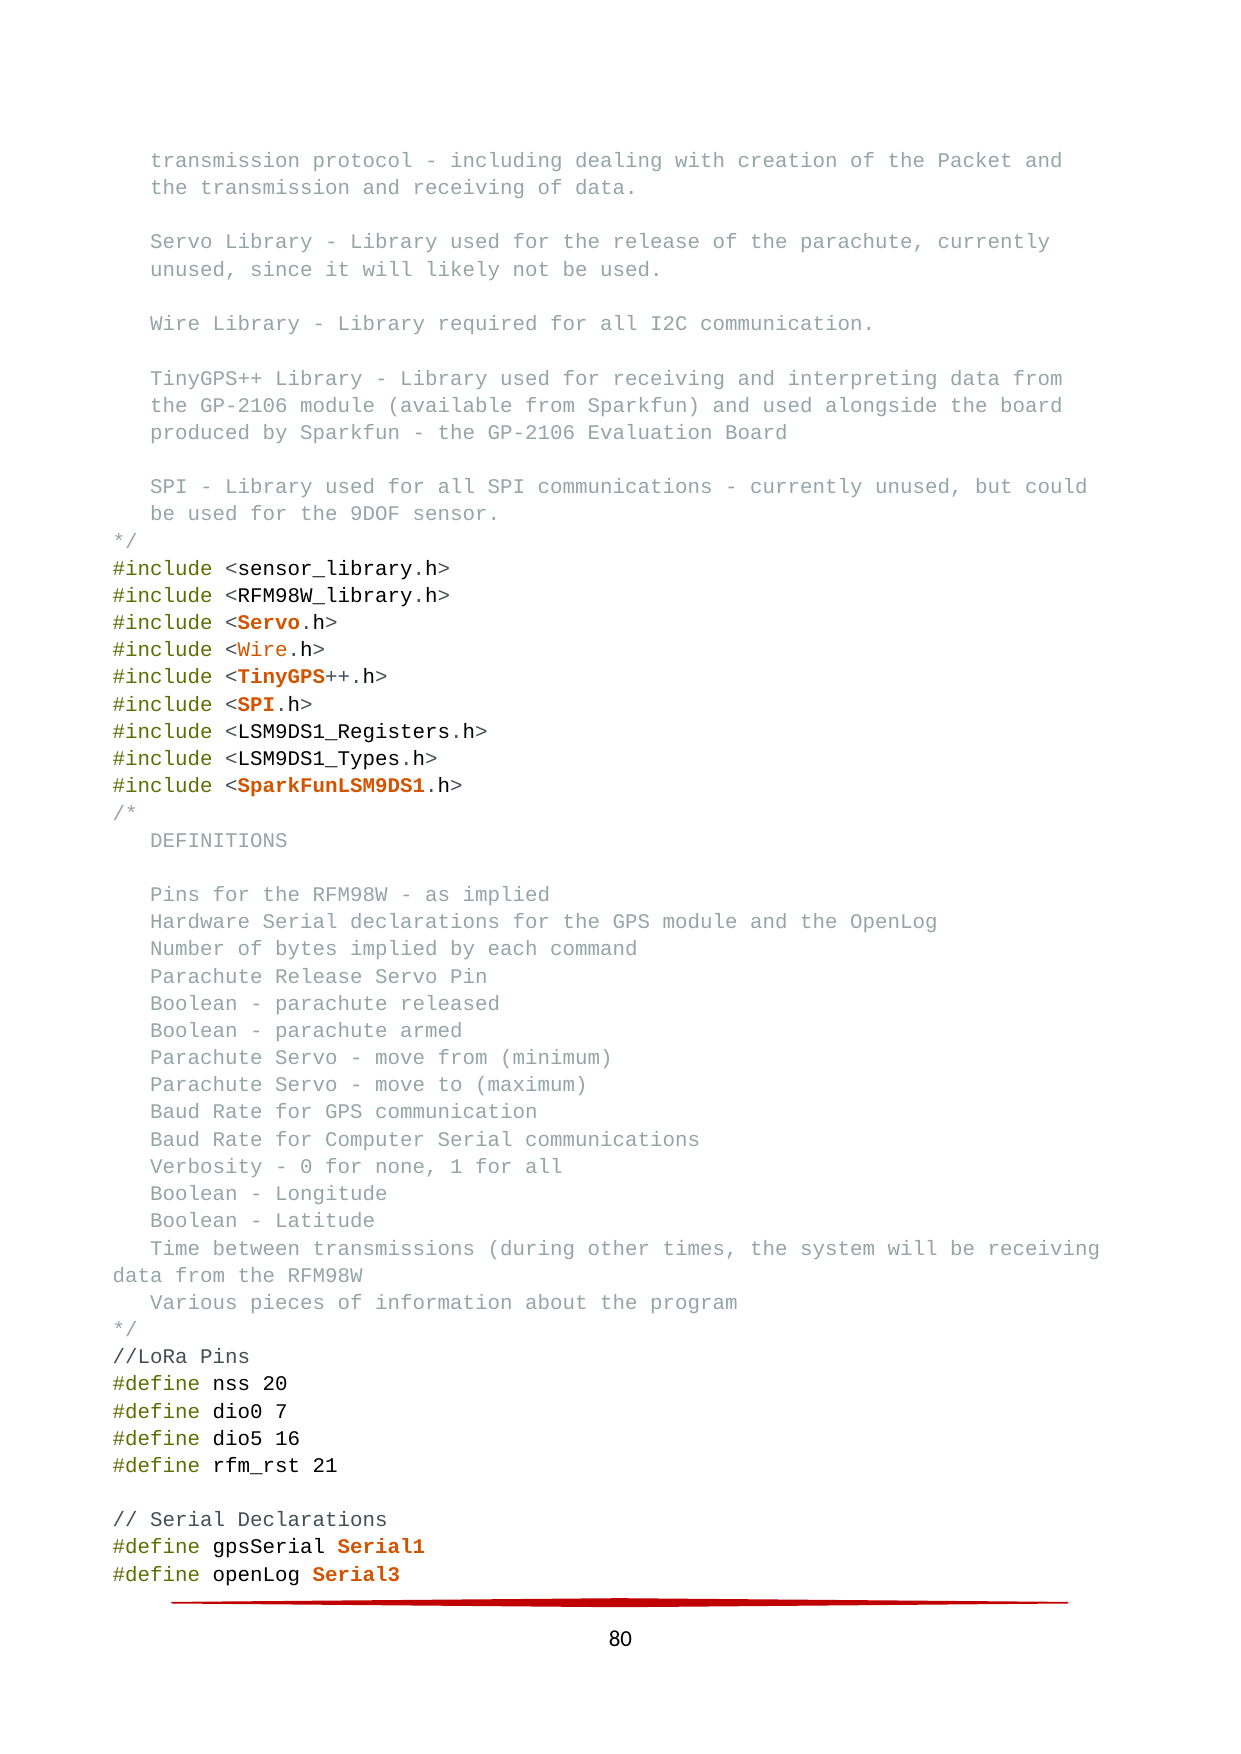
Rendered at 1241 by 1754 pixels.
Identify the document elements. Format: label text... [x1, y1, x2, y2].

text Various pieces of information about the program [112, 1292, 1128, 1316]
text */ [112, 531, 1128, 554]
text Baud Rate for Computer Serial communications [112, 1129, 1128, 1152]
text Number of bytes implied by each command [112, 938, 1128, 962]
text Pins for the RFM98W - as implied [112, 884, 1128, 908]
text Boolean - parachute armed [112, 1020, 1128, 1044]
text TinyGPS++ Library - Library used for receiving and interpreting data from [112, 367, 1128, 391]
text // Serial Declarations [112, 1509, 1128, 1533]
text be used for the 9DOF sensor. [112, 503, 1128, 527]
text Parachute Servo - move from (minimum) [112, 1047, 1128, 1071]
text Parachute Release Servo Pin [112, 966, 1128, 989]
text Boolean - parachute released [112, 993, 1128, 1016]
text SPI - Library used for all SPI communications - currently unused, but could [112, 476, 1128, 500]
text #include <sensor_library.h> [112, 558, 1128, 581]
text the GP-2106 module (available from Sparkfun) and used alongside the board [112, 395, 1128, 418]
text transmission protocol - including dealing with creation of the Packet and [112, 150, 1128, 174]
text #define nss 20 [112, 1373, 1128, 1397]
text /* [112, 802, 1128, 826]
text unused, since it will likely not be used. [112, 259, 1128, 282]
text Boolean - Longitude [112, 1183, 1128, 1207]
text the transmission and receiving of data. [112, 177, 1128, 201]
text #include <RFM98W_library.h> [112, 585, 1128, 609]
text DEFINITIONS [112, 830, 1128, 853]
text produced by Sparkfun - the GP-2106 Evaluation Board [112, 422, 1128, 446]
text #define gpsSerial Serial1 [112, 1537, 1128, 1560]
text Boolean - Latitude [112, 1210, 1128, 1234]
text #include <SparkFunLSM9DS1.h> [112, 775, 1128, 799]
text Servo Library - Library used for the release of the parachute, currently [112, 232, 1128, 255]
text */ [112, 1319, 1128, 1343]
text #define openLog Serial3 [112, 1564, 1128, 1587]
text Hardware Serial declarations for the GPS module and the OpenLog [112, 911, 1128, 935]
text Time between transmissions (during other times, the system will be receiving data from the RFM98W [112, 1237, 1128, 1288]
text Baud Rate for GPS communication [112, 1102, 1128, 1125]
text Parachute Servo - move to (maximum) [112, 1074, 1128, 1098]
text #include <LSM9DS1_Registers.h> [112, 721, 1128, 744]
text #define dio0 7 [112, 1401, 1128, 1424]
text Verbosity - 0 for none, 1 for all [112, 1156, 1128, 1179]
text #include <LSM9DS1_Types.h> [112, 748, 1128, 772]
text #include <TinyGPS++.h> [112, 667, 1128, 690]
text //LoRa Pins [112, 1346, 1128, 1370]
text #include <Wire.h> [112, 639, 1128, 663]
text Wire Library - Library required for all I2C communication. [112, 313, 1128, 337]
text #define rfm_rst 21 [112, 1455, 1128, 1479]
text #include <SPI.h> [112, 694, 1128, 717]
text #define dio5 16 [112, 1428, 1128, 1451]
text #include <Servo.h> [112, 612, 1128, 636]
